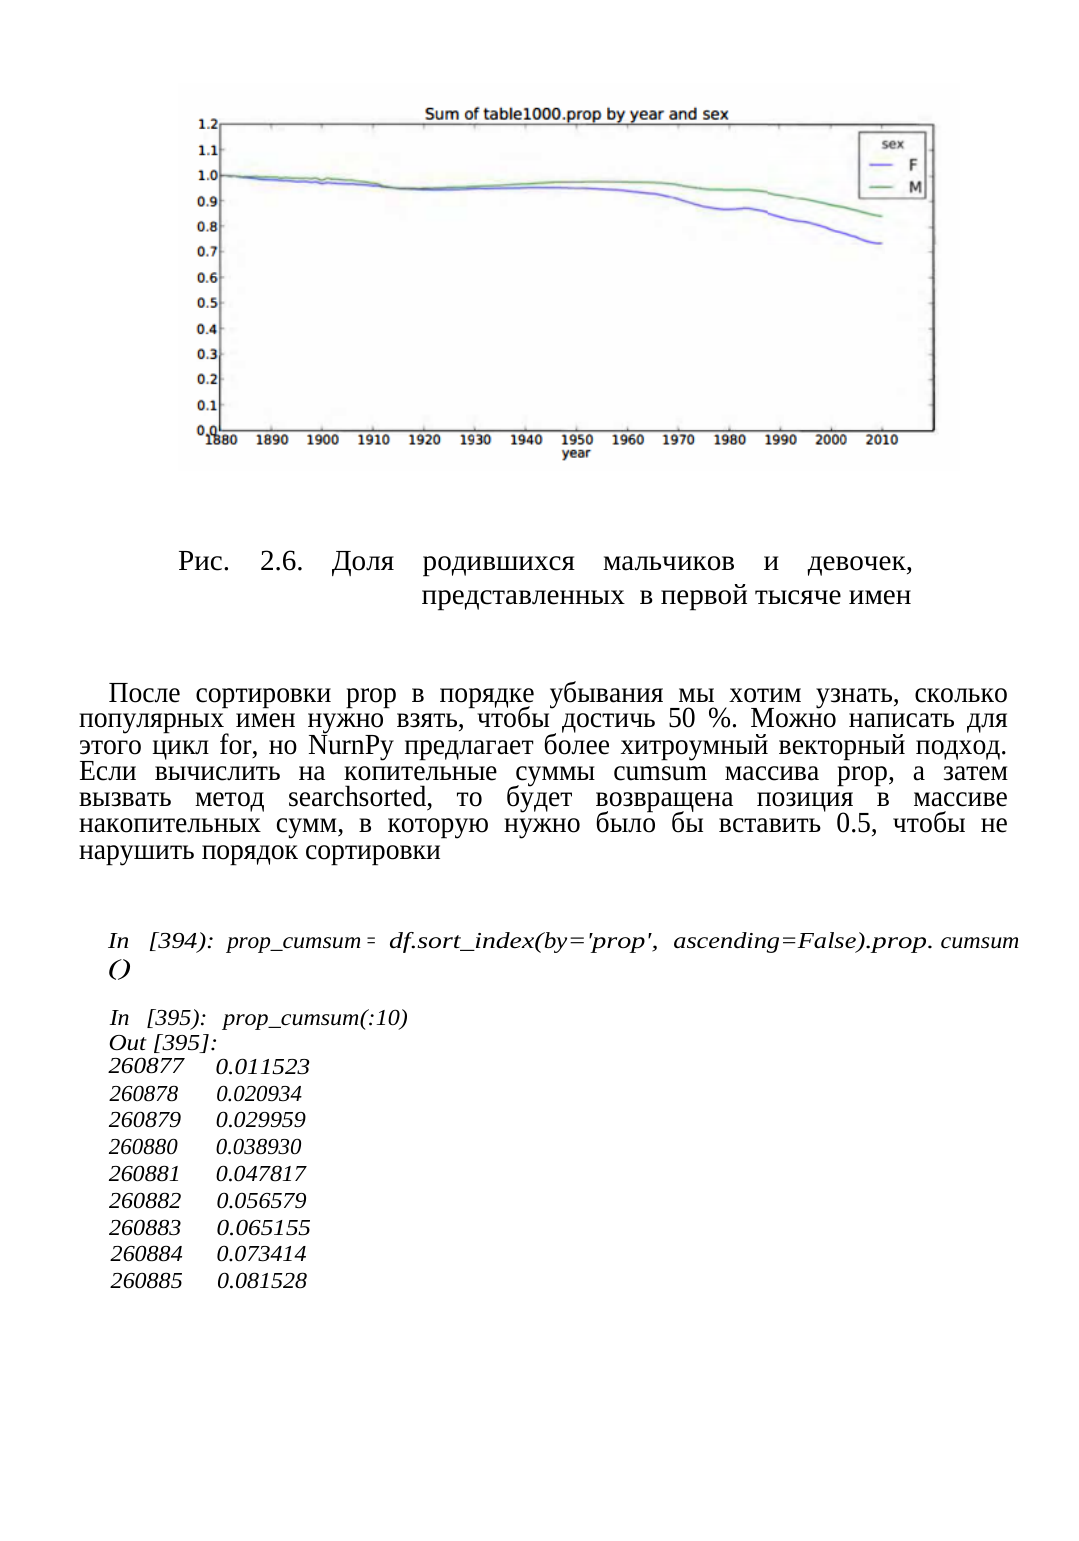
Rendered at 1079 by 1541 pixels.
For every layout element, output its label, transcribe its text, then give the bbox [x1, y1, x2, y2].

text 260880 0.038930 [109, 1133, 1020, 1160]
text 260884 0.073414 [110, 1240, 1020, 1267]
text 260881 0.047817 [108, 1160, 1020, 1186]
text 260877 0.011523 [108, 1055, 1020, 1079]
text 260879 0.029959 [109, 1106, 1020, 1133]
text Рис. 2.6. Доля родившихся мальчиков и девочек, представленных в первой тысяче имен [178, 543, 913, 611]
text 260882 0.056579 [109, 1187, 1020, 1213]
picture [177, 83, 960, 471]
text 260883 0.065155 [109, 1214, 1020, 1240]
text 260878 0.020934 [109, 1080, 1020, 1106]
text In [394): prop_cumsum = df.sort_index(by='prop', ascending=False).prop. cumsum () [108, 927, 1020, 980]
text Out [395]: [108, 1031, 1020, 1055]
text После сортировки prop в порядке убывания мы хотим узнать, сколько популярных имен нужно взять, чтобы достичь 50 %. Можно написать для этого цикл for, но NurnPy предлагает более хитроумный векторный подход. Если вычислить на­ копительные суммы cumsum массива prop, а затем вызвать метод searchsorted, то будет возвращена позиция в массиве накопительных сумм, в которую нужно было бы вставить 0.5, чтобы не нарушить порядок сортировки [79, 682, 1009, 865]
text 260885 0.081528 [110, 1267, 1020, 1293]
text In [395): prop_cumsum(:10) [109, 1004, 1020, 1031]
